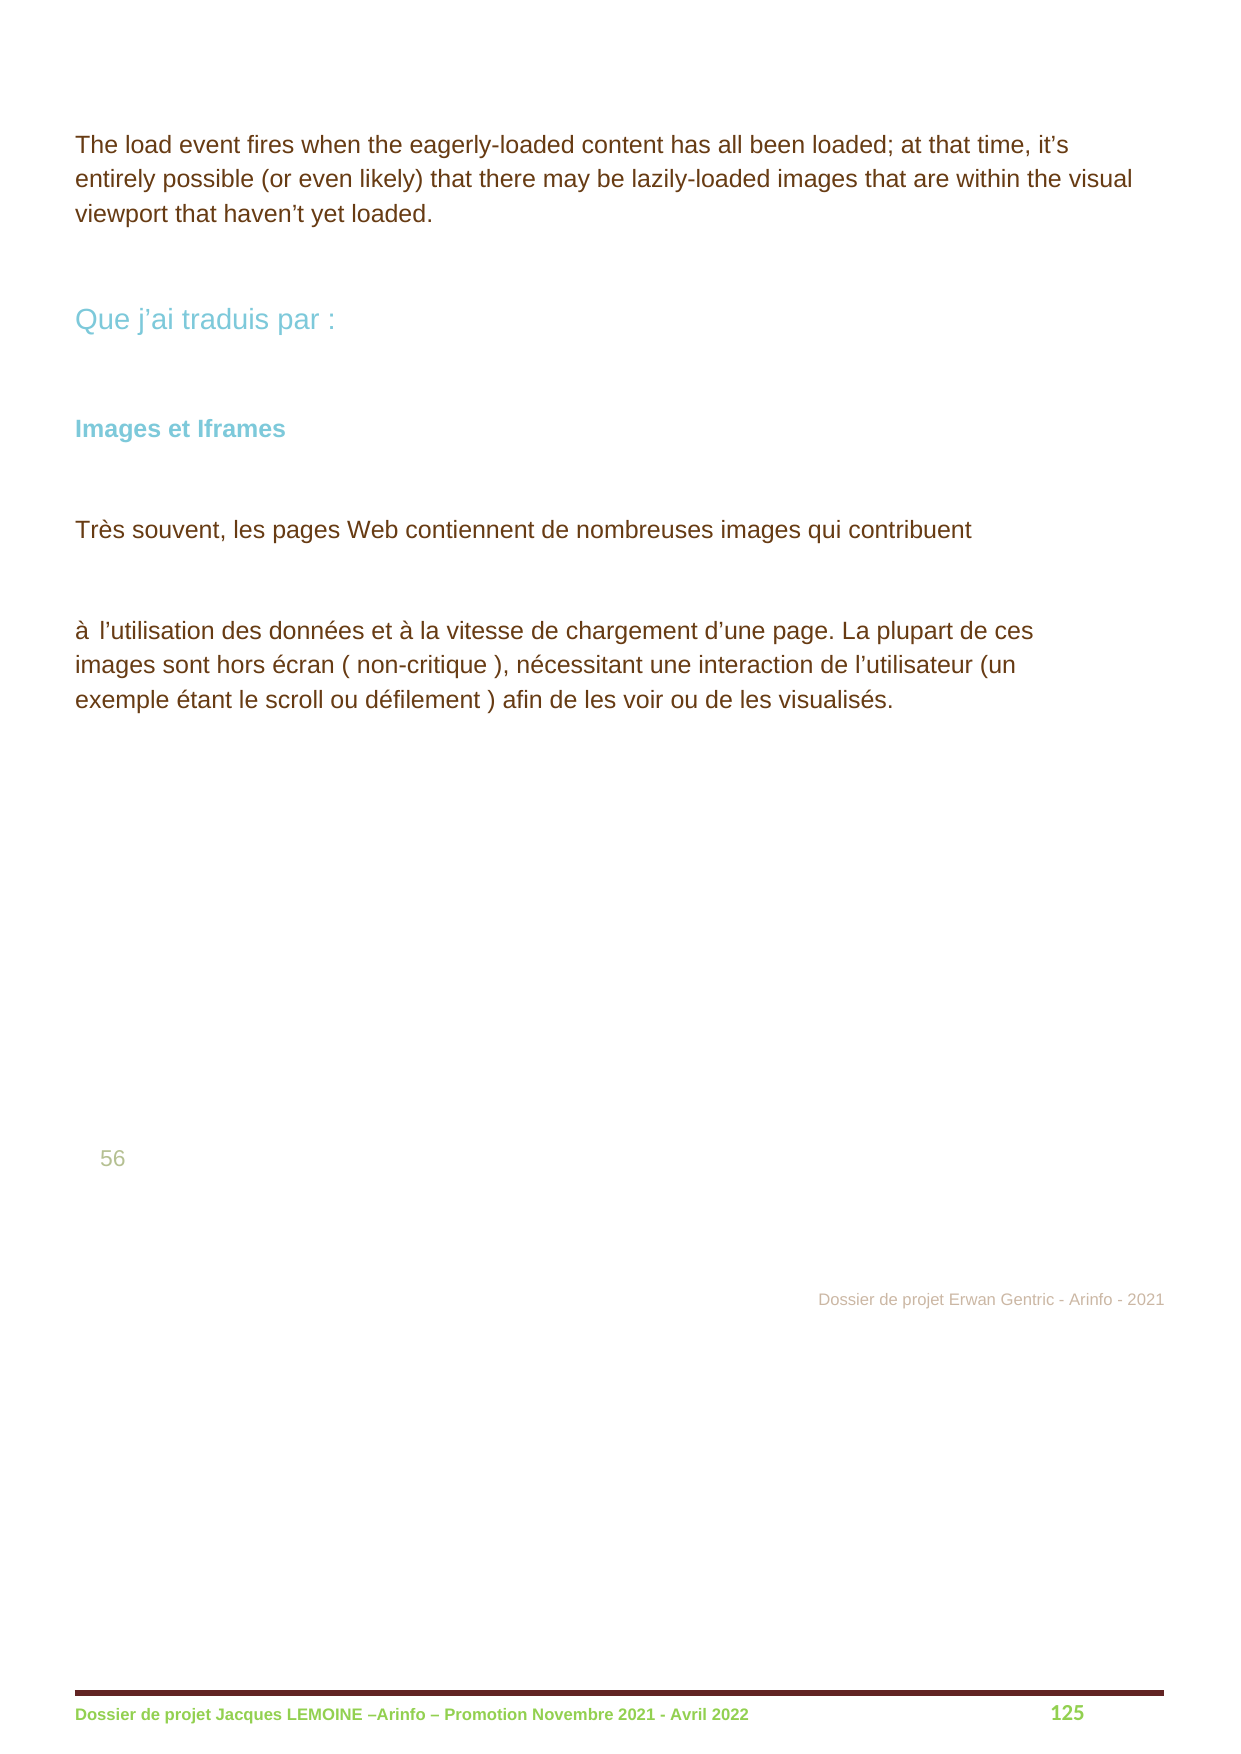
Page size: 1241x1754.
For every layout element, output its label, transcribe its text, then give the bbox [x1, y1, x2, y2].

text Très souvent, les pages Web contiennent de nombreuses images qui contribuent [75, 515, 1164, 544]
text The load event fires when the eagerly-loaded content has all been loaded; at that time, it’s entirely possible (or even likely) that there may be lazily-loaded images that are within the visual viewport that haven’t yet loaded. [75, 130, 1150, 228]
text Images et Iframes [75, 414, 1164, 443]
list l’utilisation des données et à la vitesse de chargement d’une page. La plupart de ces images sont hors écran ( non-critique ), nécessitant une interaction de l’utilisateur (un exemple étant le scroll ou défilement ) afin de les voir ou de les visualisés. [75, 616, 1117, 713]
text Dossier de projet Erwan Gentric - Arinfo - 2021 [75, 1290, 1164, 1309]
text 56 [100, 1145, 1164, 1171]
text Que j’ai traduis par : [75, 302, 1164, 335]
